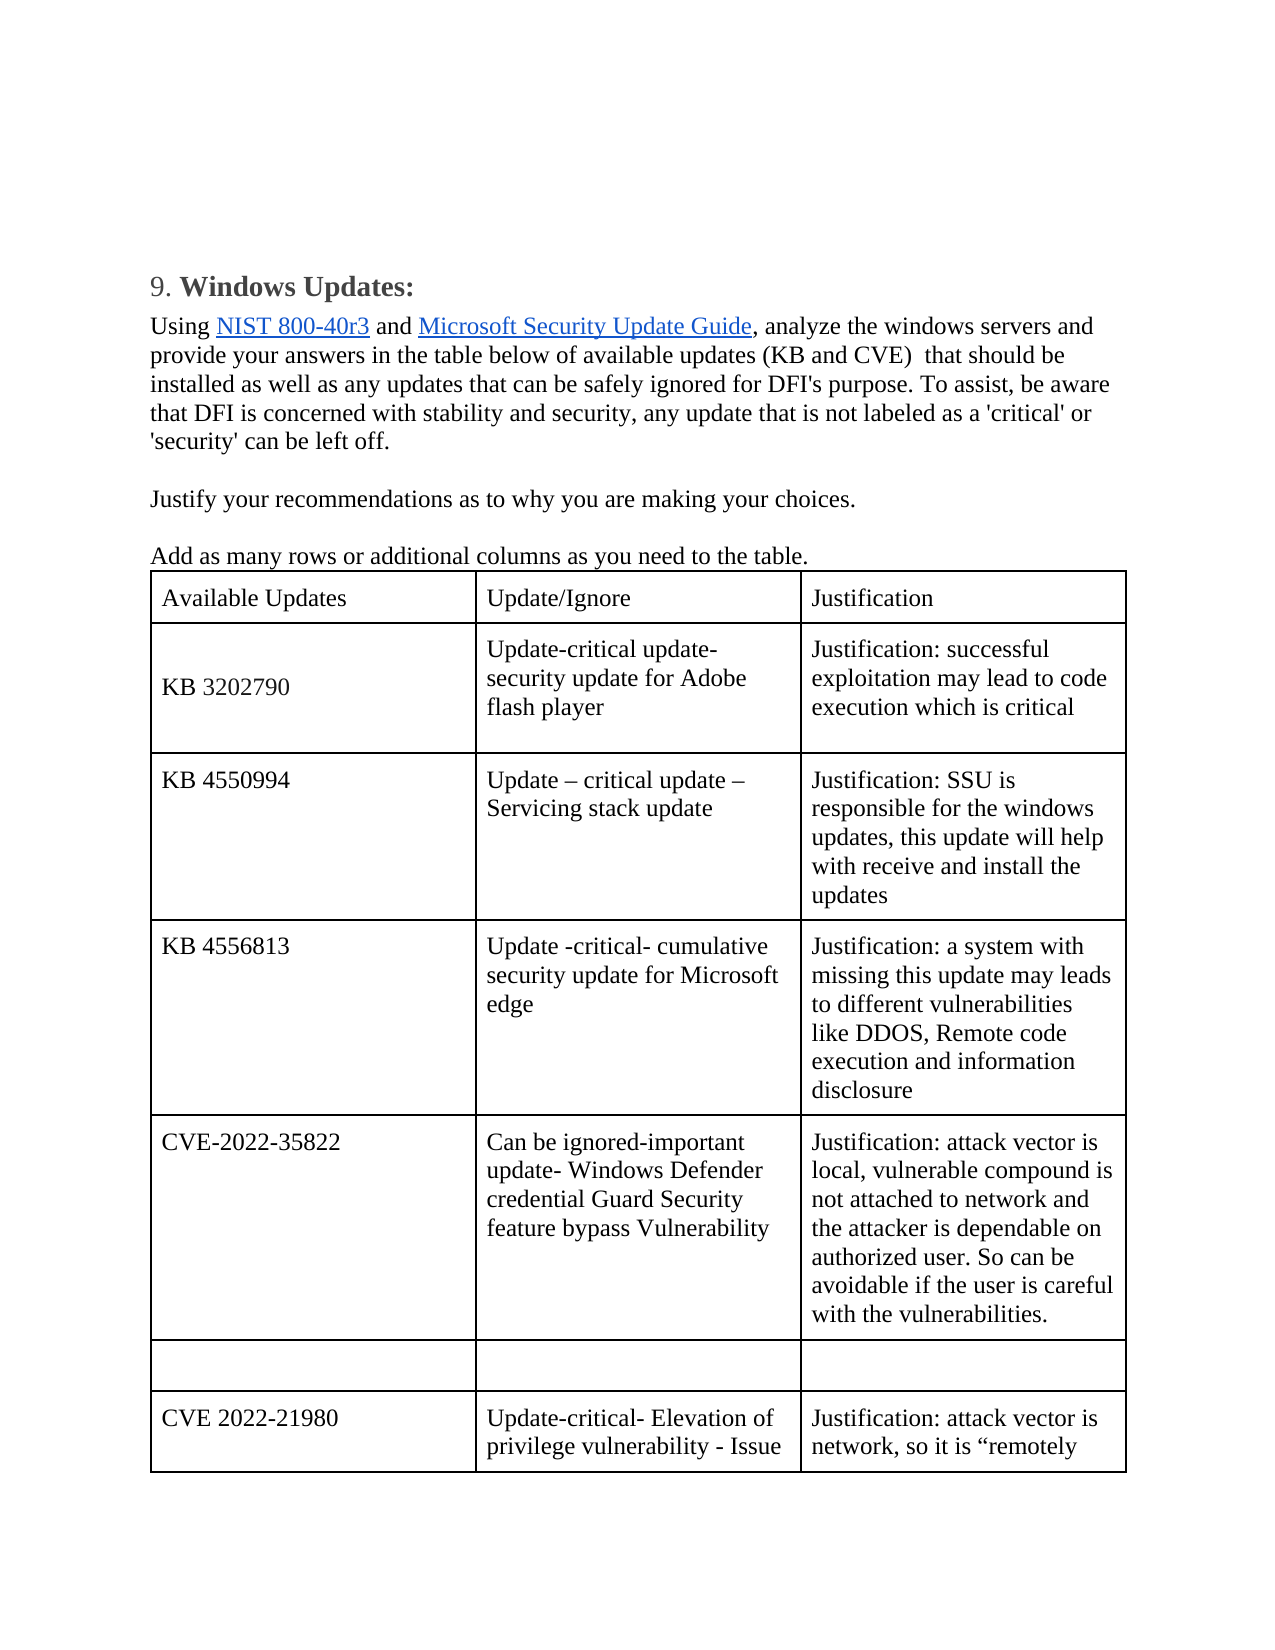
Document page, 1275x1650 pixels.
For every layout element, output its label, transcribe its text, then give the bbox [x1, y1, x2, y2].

table_cell KB 3202790 [152, 624, 475, 752]
table_header Justification [802, 572, 1125, 622]
table_cell Justification: a system with missing this update may leads to different vulnerabilities like DDOS, Remote code execution and information disclosure [802, 921, 1125, 1114]
subtitle 9. Windows Updates: [150, 269, 1125, 303]
table_cell CVE-2022-35822 [152, 1116, 475, 1338]
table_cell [477, 1392, 800, 1471]
table_cell KB 4556813 [152, 921, 475, 1114]
table_cell [802, 1341, 1125, 1390]
table_cell Justification: SSU is responsible for the windows updates, this update will help with receive and install the updates [802, 754, 1125, 919]
table_cell KB 4550994 [152, 754, 475, 919]
table_cell [477, 1341, 800, 1390]
table_cell Update-critical update-security update for Adobe flash player [477, 624, 800, 752]
table_header Update/Ignore [477, 572, 800, 622]
table_cell [152, 1341, 475, 1390]
table_header Available Updates [152, 572, 475, 622]
table_cell Justification: attack vector is local, vulnerable compound is not attached to network and the attacker is dependable on authorized user. So can be avoidable if the user is careful with the vulnerabilities. [802, 1116, 1125, 1338]
text Add as many rows or additional columns as you need to the table. [150, 541, 1125, 570]
table_cell Update -critical- cumulative security update for Microsoft edge [477, 921, 800, 1114]
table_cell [802, 1392, 1125, 1471]
table_cell CVE 2022-21980 [152, 1392, 475, 1471]
table_cell Justification: successful exploitation may lead to code execution which is critical [802, 624, 1125, 752]
text Using NIST 800-40r3 and Microsoft Security Update Guide, analyze the windows servers and provide your answers in the table below of available updates (KB and CVE) that should be installed as well as any updates that can be safely ignored for DFI's purpose. To assist, be aware that DFI is concerned with stability and security, any update that is not labeled as a 'critical' or 'security' can be left off. [150, 311, 1125, 455]
table_cell Can be ignored-important update- Windows Defender credential Guard Security feature bypass Vulnerability [477, 1116, 800, 1338]
text Justify your recommendations as to why you are making your choices. [150, 484, 1125, 513]
table_cell Update – critical update – Servicing stack update [477, 754, 800, 919]
